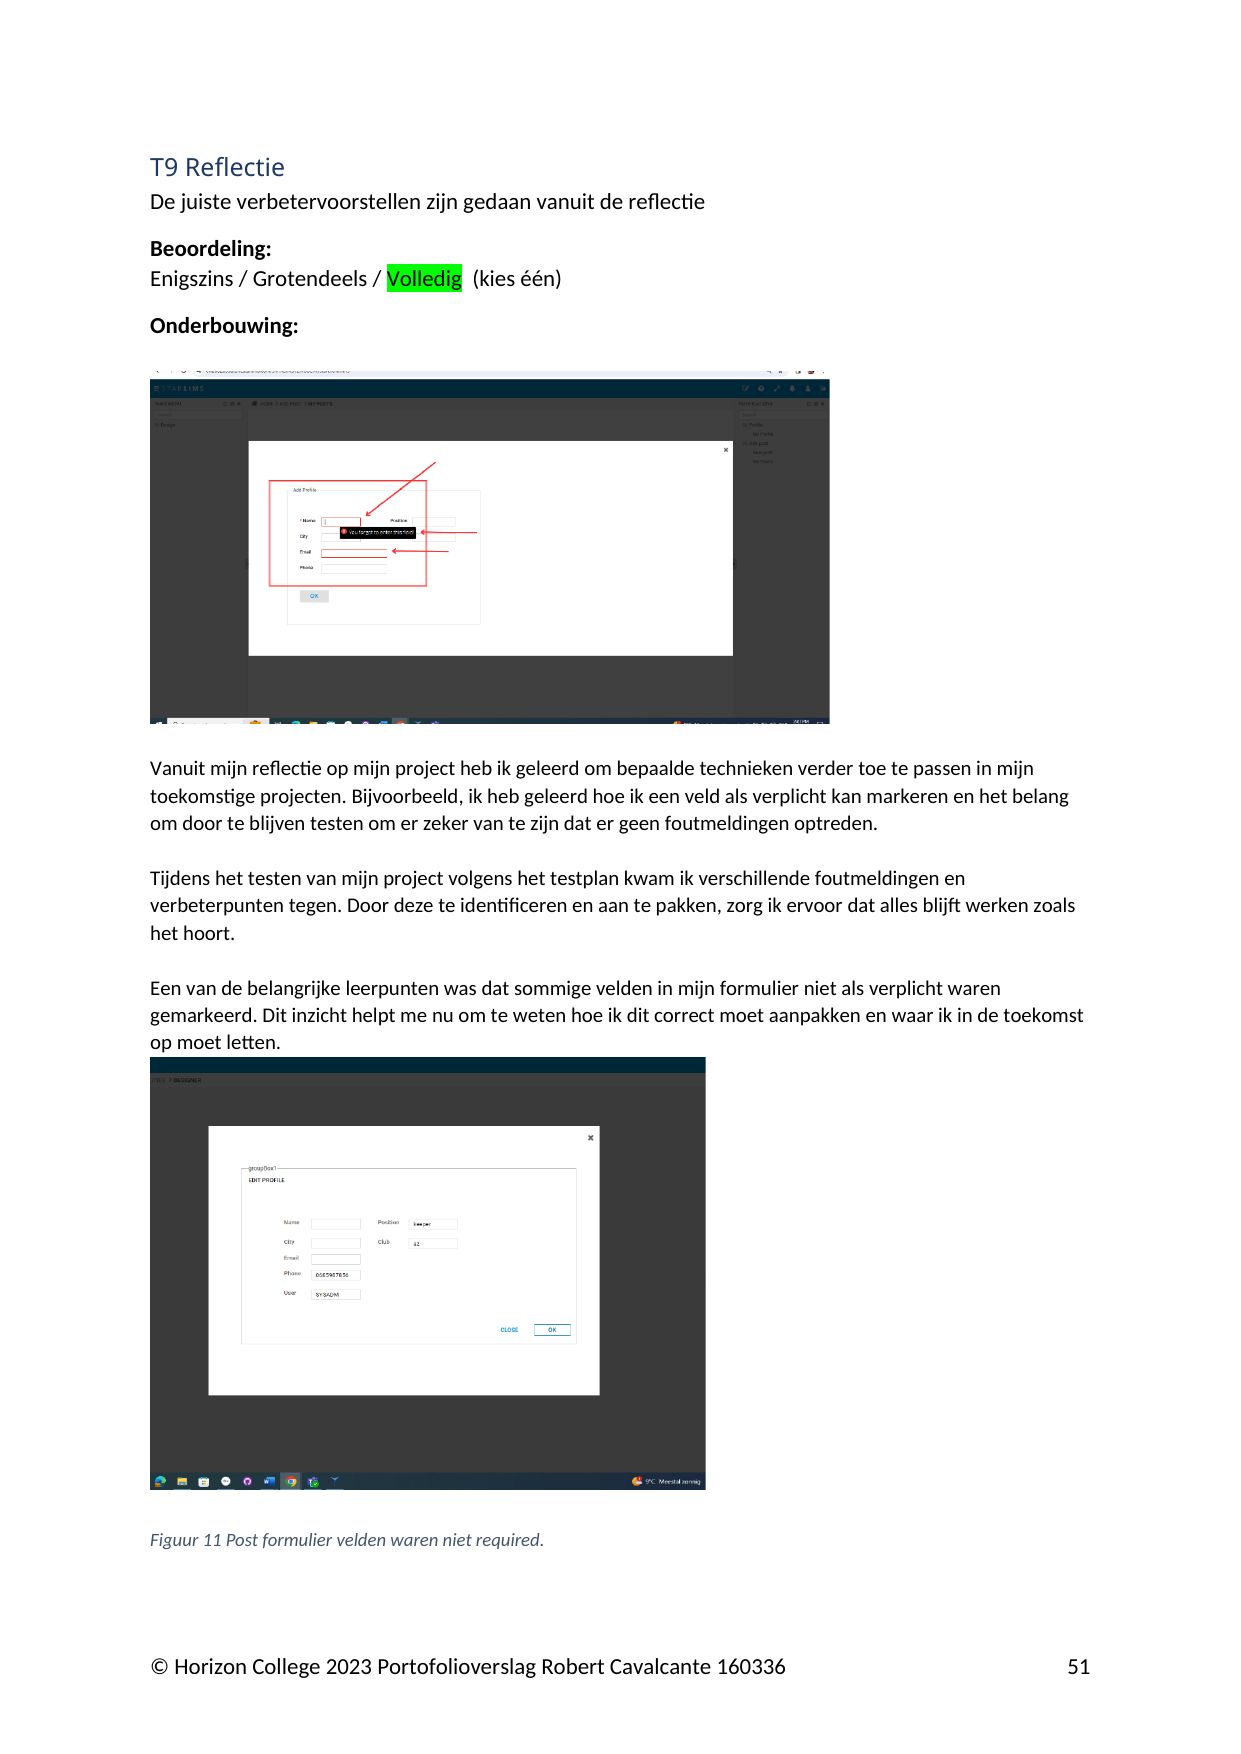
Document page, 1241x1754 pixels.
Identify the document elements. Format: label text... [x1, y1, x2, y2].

picture [150, 1074, 706, 1490]
text Beoordeling: [150, 234, 1090, 262]
picture [150, 399, 830, 724]
text T9 Reflectie [150, 150, 1090, 184]
text Tijdens het testen van mijn project volgens het testplan kwam ik verschillende foutmeldingen en verbeterpunten tegen. Door deze te identificeren en aan te pakken, zorg ik ervoor dat alles blijft werken zoals het hoort. [150, 865, 1090, 945]
text Onderbouwing: [150, 311, 1090, 339]
text Enigszins / Grotendeels / Volledig (kies één) [150, 264, 387, 292]
picture [150, 371, 830, 379]
text De juiste verbetervoorstellen zijn gedaan vanuit de reflectie [150, 187, 1090, 215]
text Vanuit mijn reflectie op mijn project heb ik geleerd om bepaalde technieken verder toe te passen in mijn toekomstige projecten. Bijvoorbeeld, ik heb geleerd hoe ik een veld als verplicht kan markeren en het belang om door te blijven testen om er zeker van te zijn dat er geen foutmeldingen optreden. [150, 726, 1090, 836]
text Enigszins / Grotendeels / Volledig (kies één) [462, 264, 1090, 292]
text Figuur 11 Post formulier velden waren niet required. [150, 1528, 1090, 1574]
